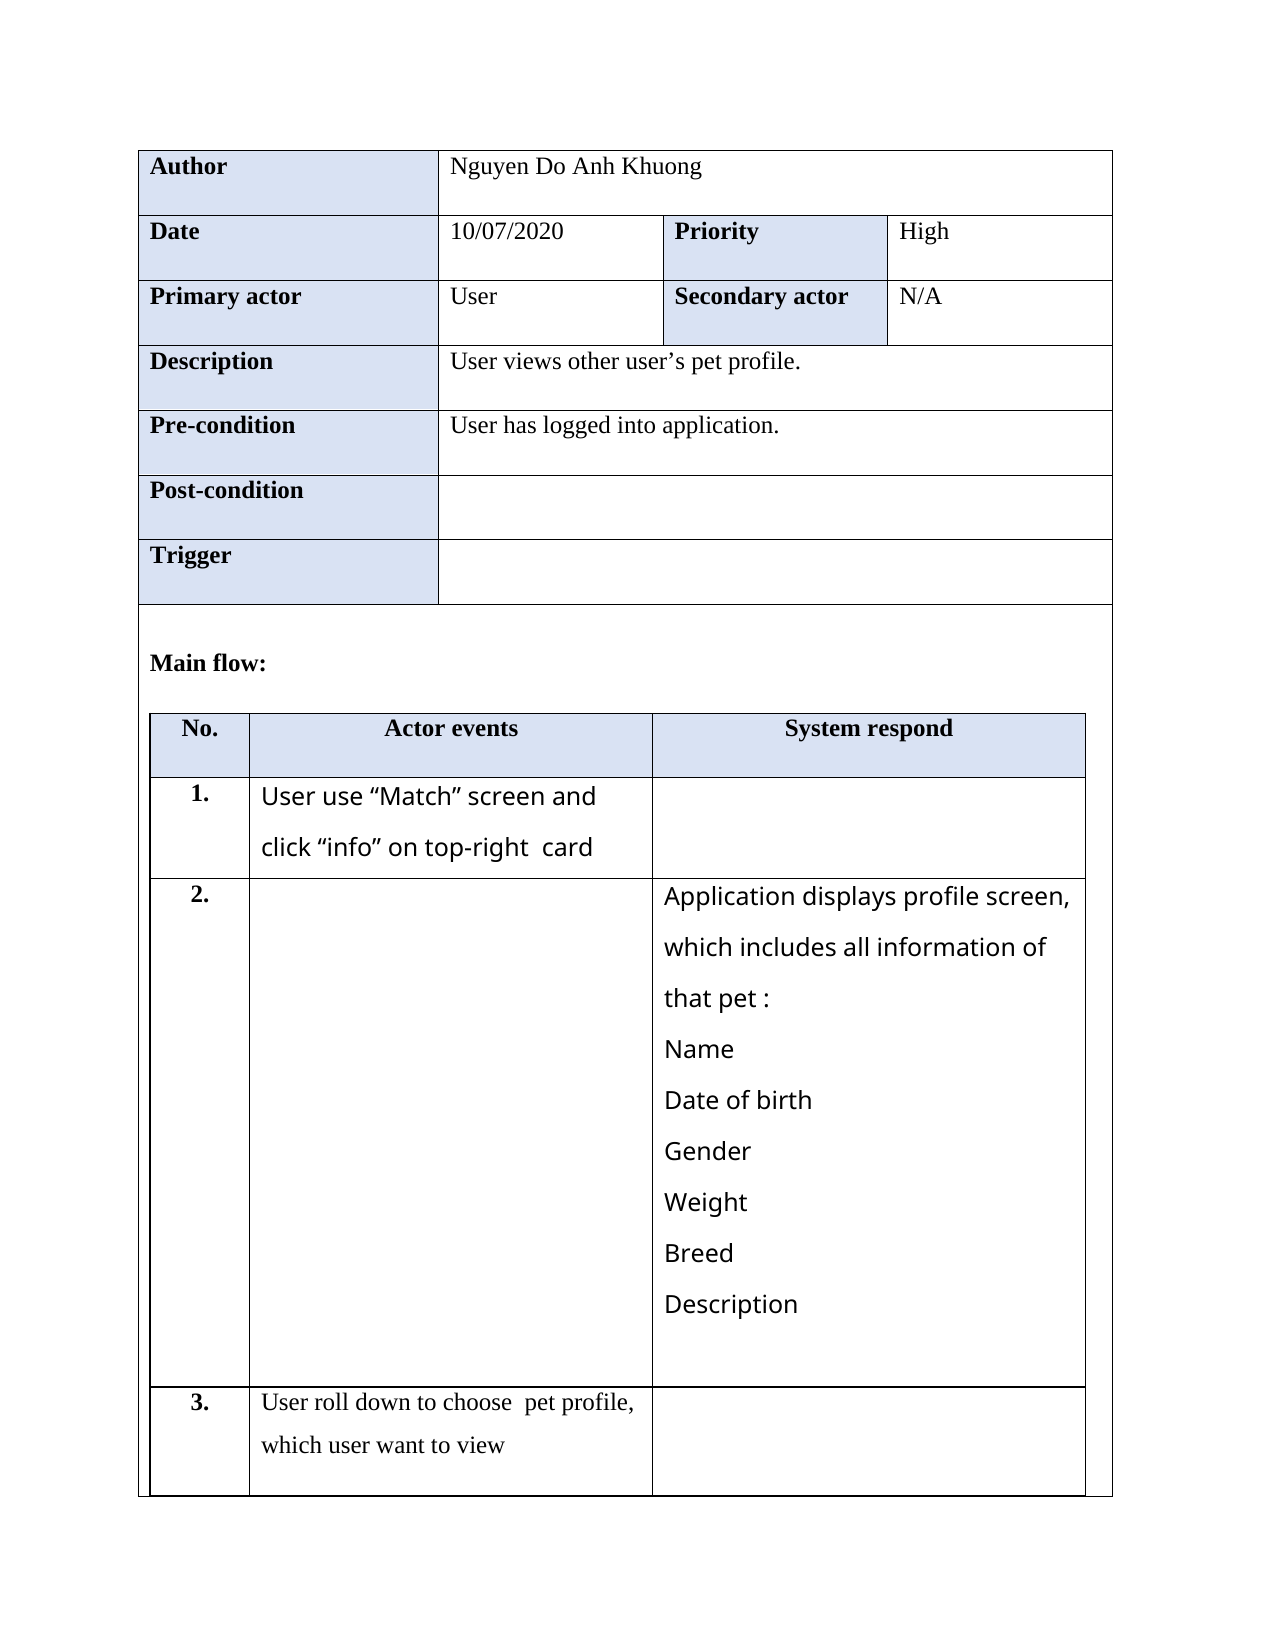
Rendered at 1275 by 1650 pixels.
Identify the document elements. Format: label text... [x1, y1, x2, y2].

table_cell 10/07/2020 [439, 216, 663, 280]
table_cell Priority [664, 216, 887, 280]
table_cell Date [139, 216, 438, 280]
table_cell Pre-condition [139, 411, 438, 474]
table_cell Trigger [139, 540, 438, 604]
table_cell [439, 540, 1112, 604]
table_cell Description [139, 346, 438, 409]
table_cell Nguyen Do Anh Khuong [439, 151, 1112, 215]
table_cell High [888, 216, 1112, 280]
table_cell User has logged into application. [439, 411, 1112, 474]
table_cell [139, 605, 1112, 1496]
table_cell User views other user’s pet profile. [439, 346, 1112, 409]
table_cell Author [139, 151, 438, 215]
table_cell N/A [888, 281, 1112, 345]
table_cell Post-condition [139, 476, 438, 539]
table_cell User [439, 281, 663, 345]
table_cell Secondary actor [664, 281, 887, 345]
table_cell Primary actor [139, 281, 438, 345]
table_cell [439, 476, 1112, 539]
